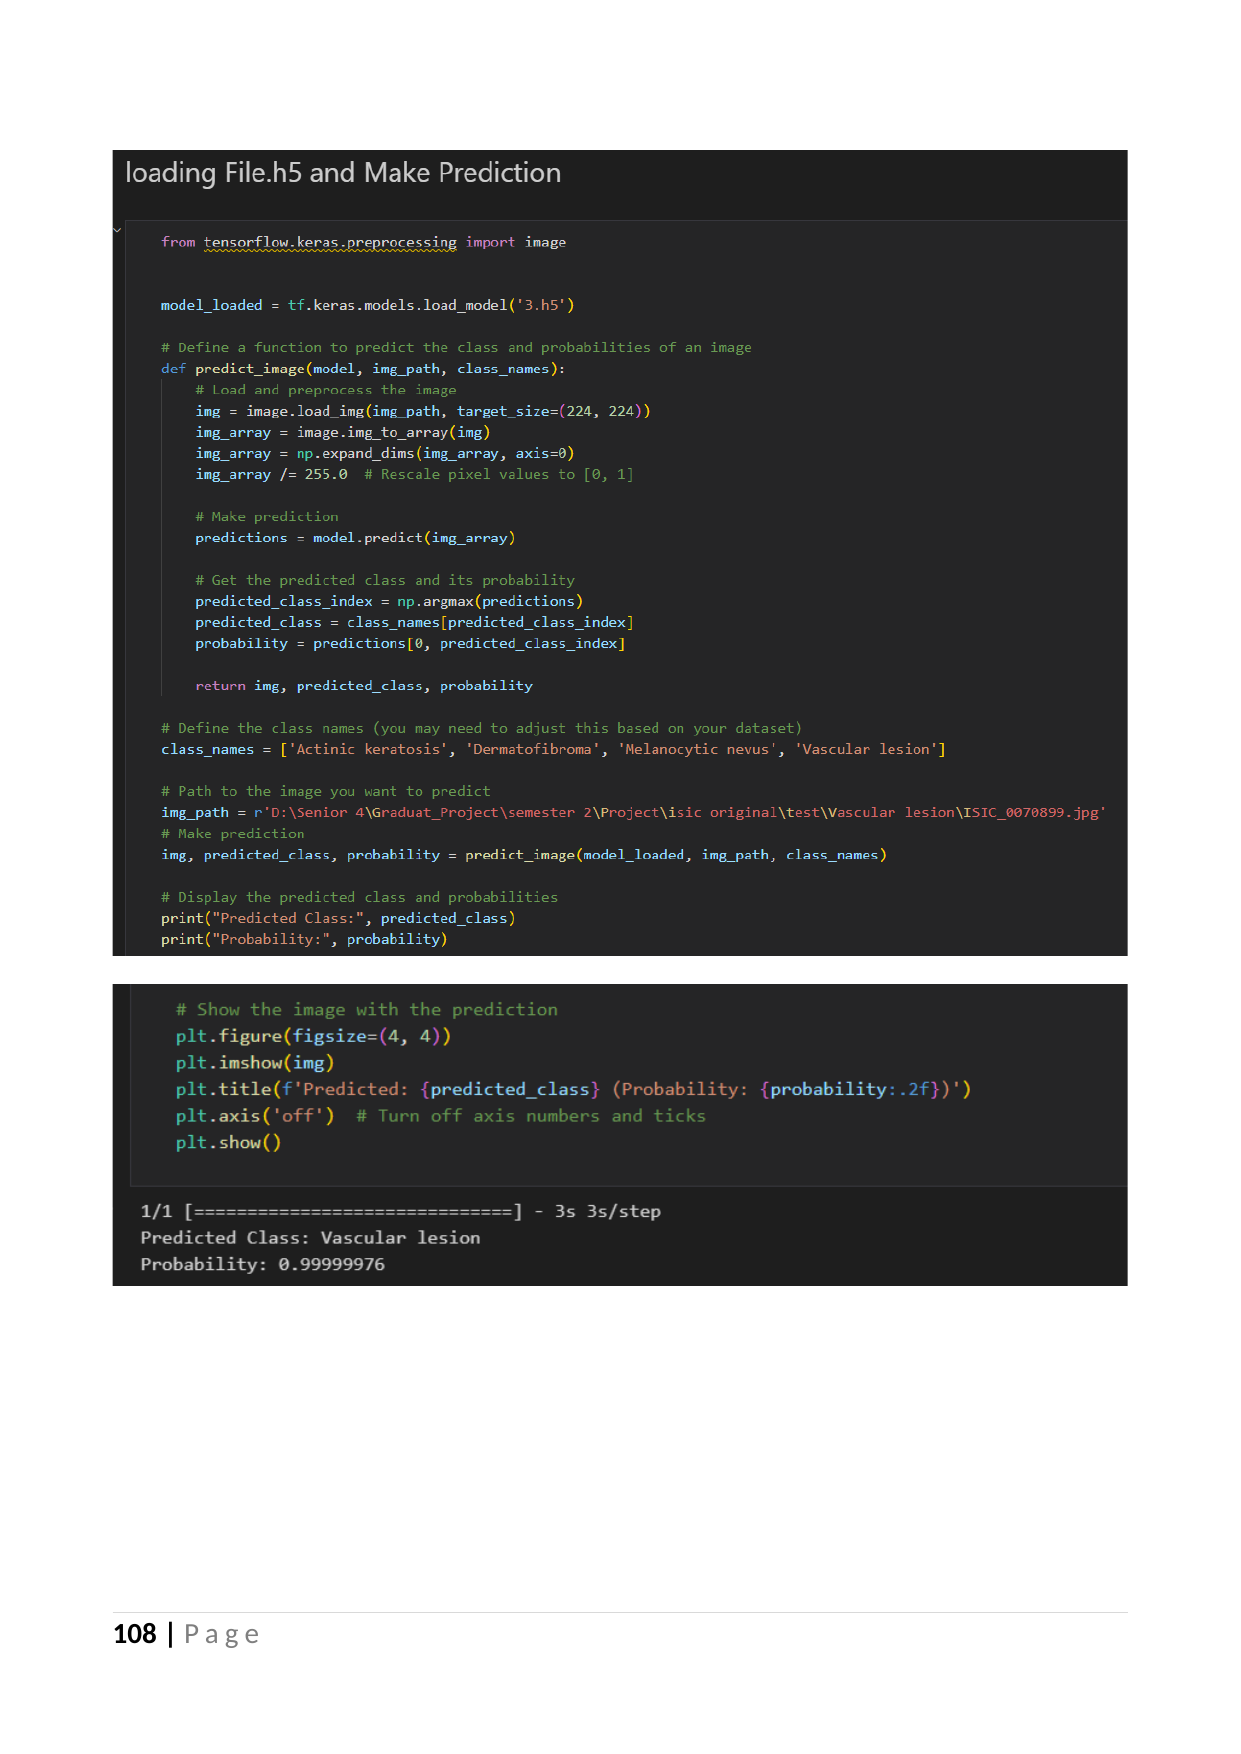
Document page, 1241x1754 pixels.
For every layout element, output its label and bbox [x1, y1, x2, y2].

picture [112, 984, 1128, 1286]
picture [112, 150, 1128, 956]
